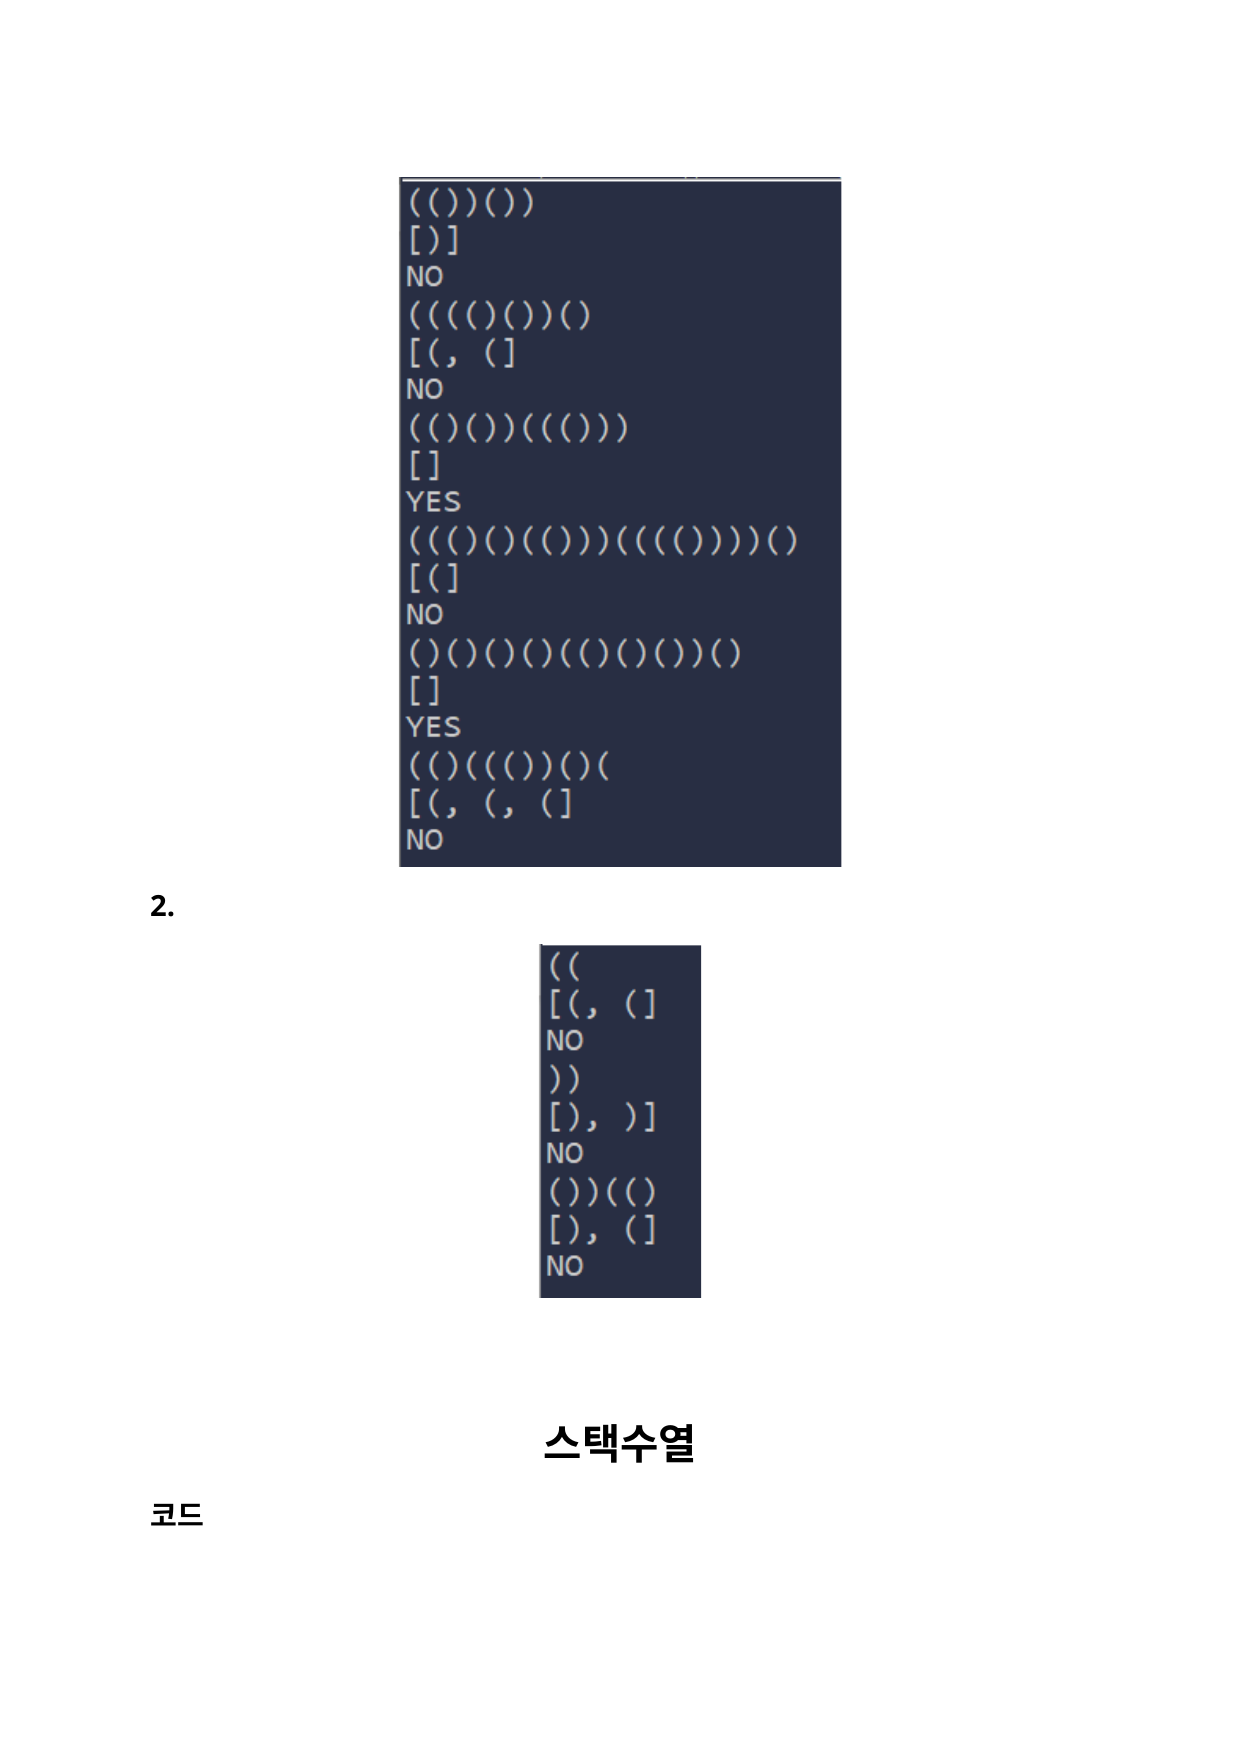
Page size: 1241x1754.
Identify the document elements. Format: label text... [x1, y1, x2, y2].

text 코드 [150, 1493, 1090, 1535]
picture [538, 944, 702, 1298]
picture [398, 177, 842, 867]
text 2. [150, 885, 1090, 925]
text 스택수열 [150, 1411, 1090, 1472]
